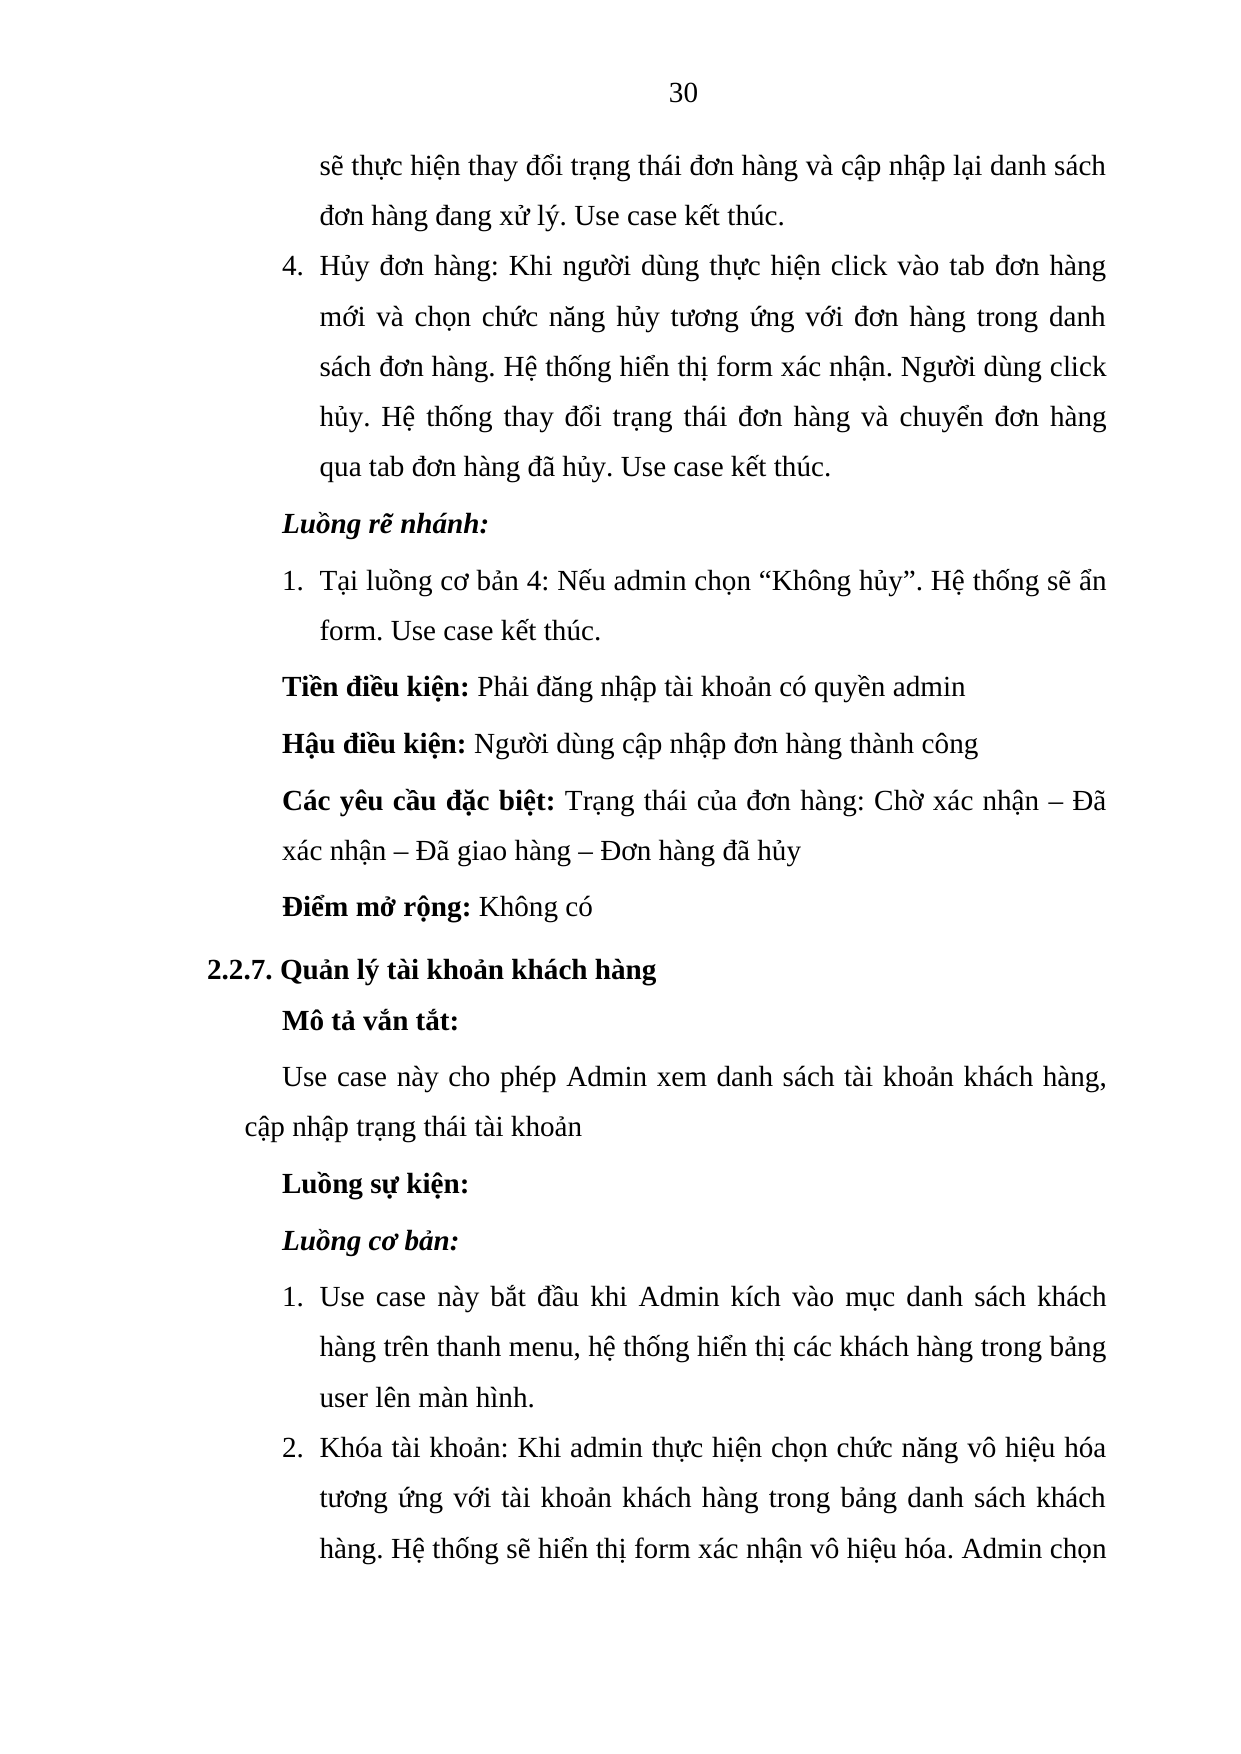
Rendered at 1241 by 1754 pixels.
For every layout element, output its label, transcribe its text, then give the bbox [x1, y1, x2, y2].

text Các yêu cầu đặc biệt: Trạng thái của đơn hàng: Chờ xác nhận – Đã xác nhận – Đã giao hàng – Đơn hàng đã hủy [282, 783, 1107, 867]
text Tiền điều kiện: Phải đăng nhập tài khoản có quyền admin [282, 669, 1107, 703]
list Tại luồng cơ bản 4: Nếu admin chọn “Không hủy”. Hệ thống sẽ ẩn form. Use case kết thúc. [282, 563, 1107, 647]
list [282, 1430, 1107, 1564]
subtitle 2.2.7. Quản lý tài khoản khách hàng [207, 952, 1107, 986]
list Hủy đơn hàng: Khi người dùng thực hiện click vào tab đơn hàng mới và chọn chức năng hủy tương ứng với đơn hàng trong danh sách đơn hàng. Hệ thống hiển thị form xác nhận. Người dùng click hủy. Hệ thống thay đổi trạng thái đơn hàng và chuyển đơn hàng qua tab đơn hàng đã hủy. Use case kết thúc. [282, 248, 1107, 483]
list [282, 148, 1107, 232]
text Luồng sự kiện: [282, 1166, 1107, 1200]
text Luồng cơ bản: [282, 1223, 1107, 1256]
text Luồng rẽ nhánh: [282, 506, 1107, 540]
text Use case này cho phép Admin xem danh sách tài khoản khách hàng, cập nhập trạng thái tài khoản [244, 1059, 1107, 1143]
list Use case này bắt đầu khi Admin kích vào mục danh sách khách hàng trên thanh menu, hệ thống hiển thị các khách hàng trong bảng user lên màn hình. [282, 1279, 1107, 1413]
text Điểm mở rộng: Không có [282, 889, 1107, 923]
text Mô tả vắn tắt: [207, 1003, 1107, 1036]
text Hậu điều kiện: Người dùng cập nhập đơn hàng thành công [282, 726, 1107, 760]
